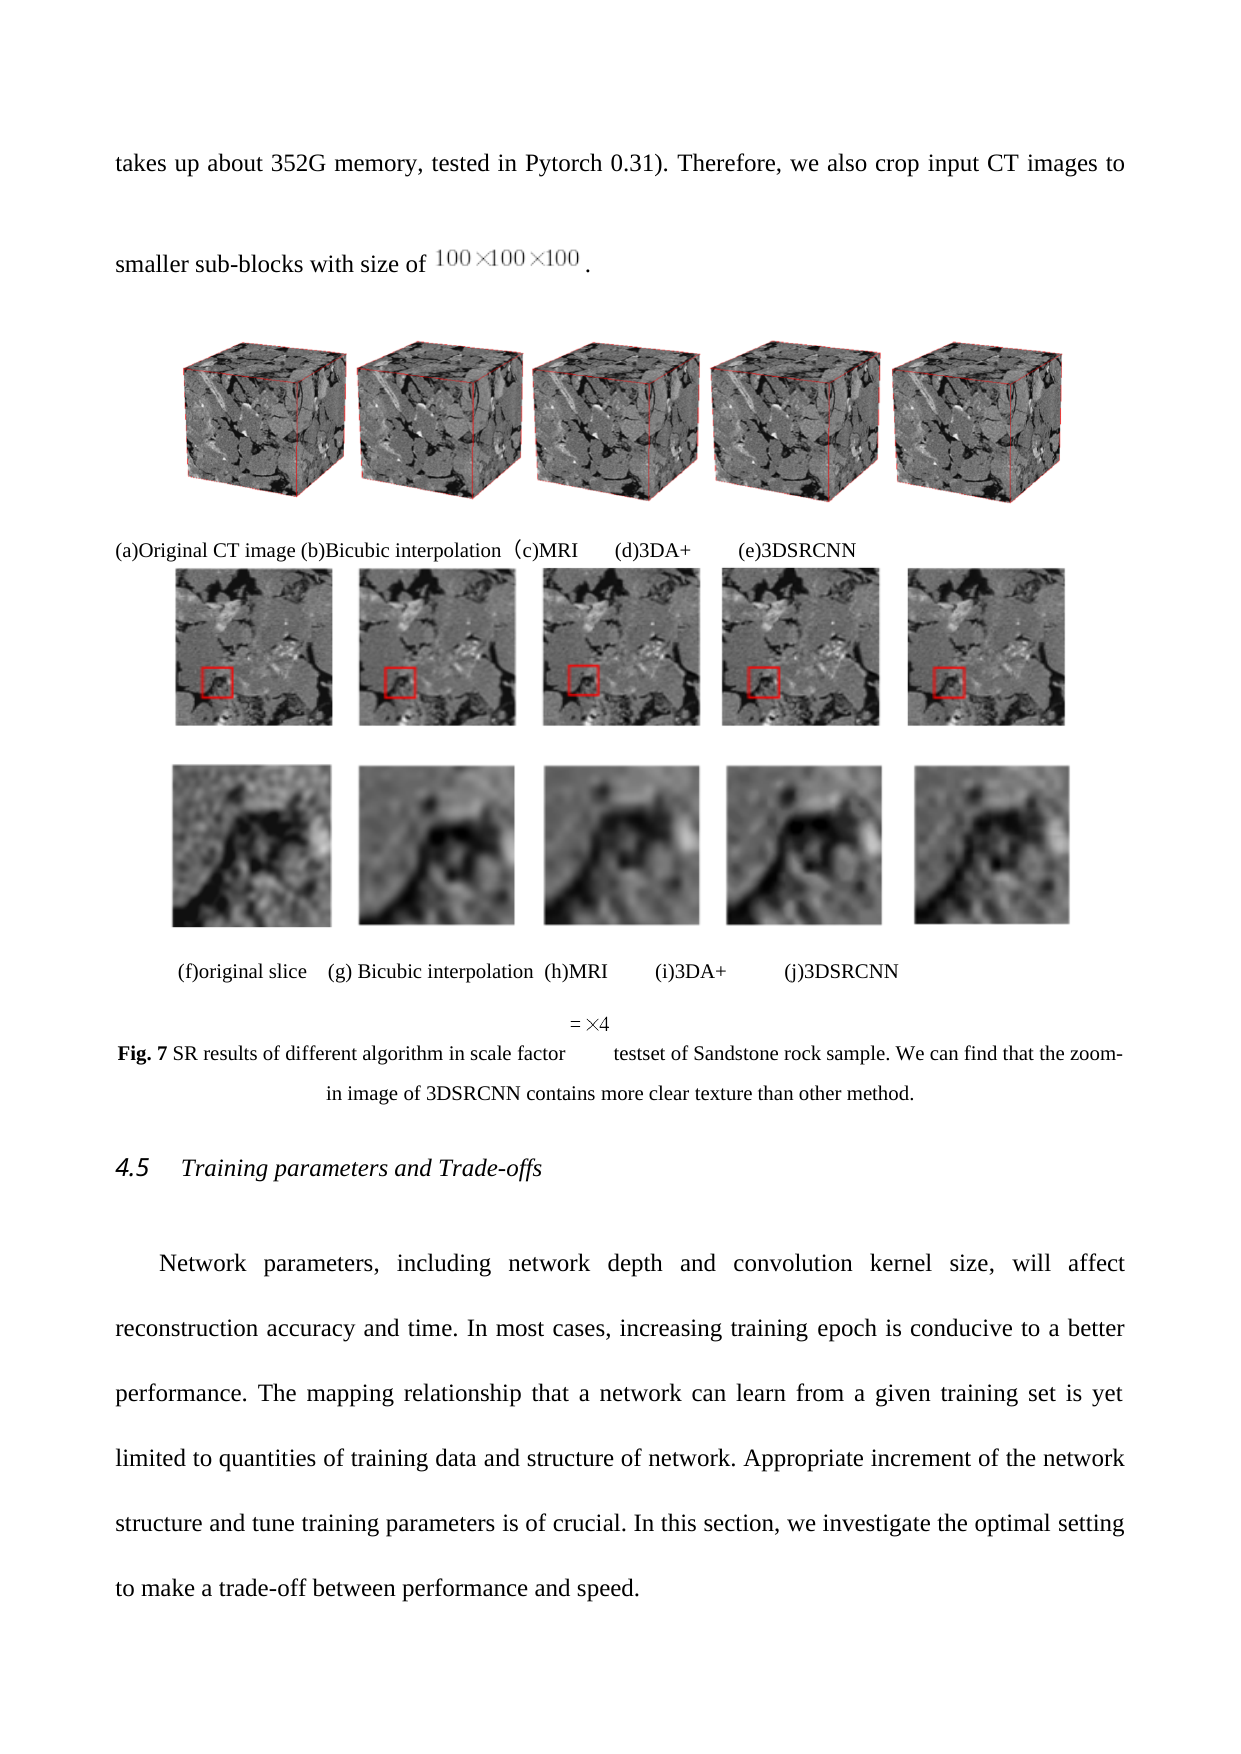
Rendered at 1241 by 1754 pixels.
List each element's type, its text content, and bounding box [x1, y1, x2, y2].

text Network parameters, including network depth and convolution kernel size, will affect reconstruction accuracy and time. In most cases, increasing training epoch is conducive to a better performance. The mapping relationship that a network can learn from a given training set is yet limited to quantities of training data and structure of network. Appropriate increment of the network structure and tune training parameters is of crucial. In this section, we investigate the optimal setting to make a trade-off between performance and speed. [115, 1246, 1125, 1603]
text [115, 146, 1125, 308]
text Fig. 7 SR results of different algorithm in scale factortestset of Sandstone rock sample. We can find that the zoom-in image of 3DSRCNN contains more clear texture than other method. [115, 1012, 1125, 1109]
text (f)original slice (g) Bicubic interpolation (h)MRI (i)3DA+ (j)3DSRCNN [115, 954, 1125, 987]
list (a)Original CT image (b)Bicubic interpolation（c)MRI (d)3DA+ (e)3DSRCNN [115, 532, 1125, 564]
list Training parameters and Trade-offs [115, 1134, 1125, 1199]
picture [172, 337, 1068, 505]
